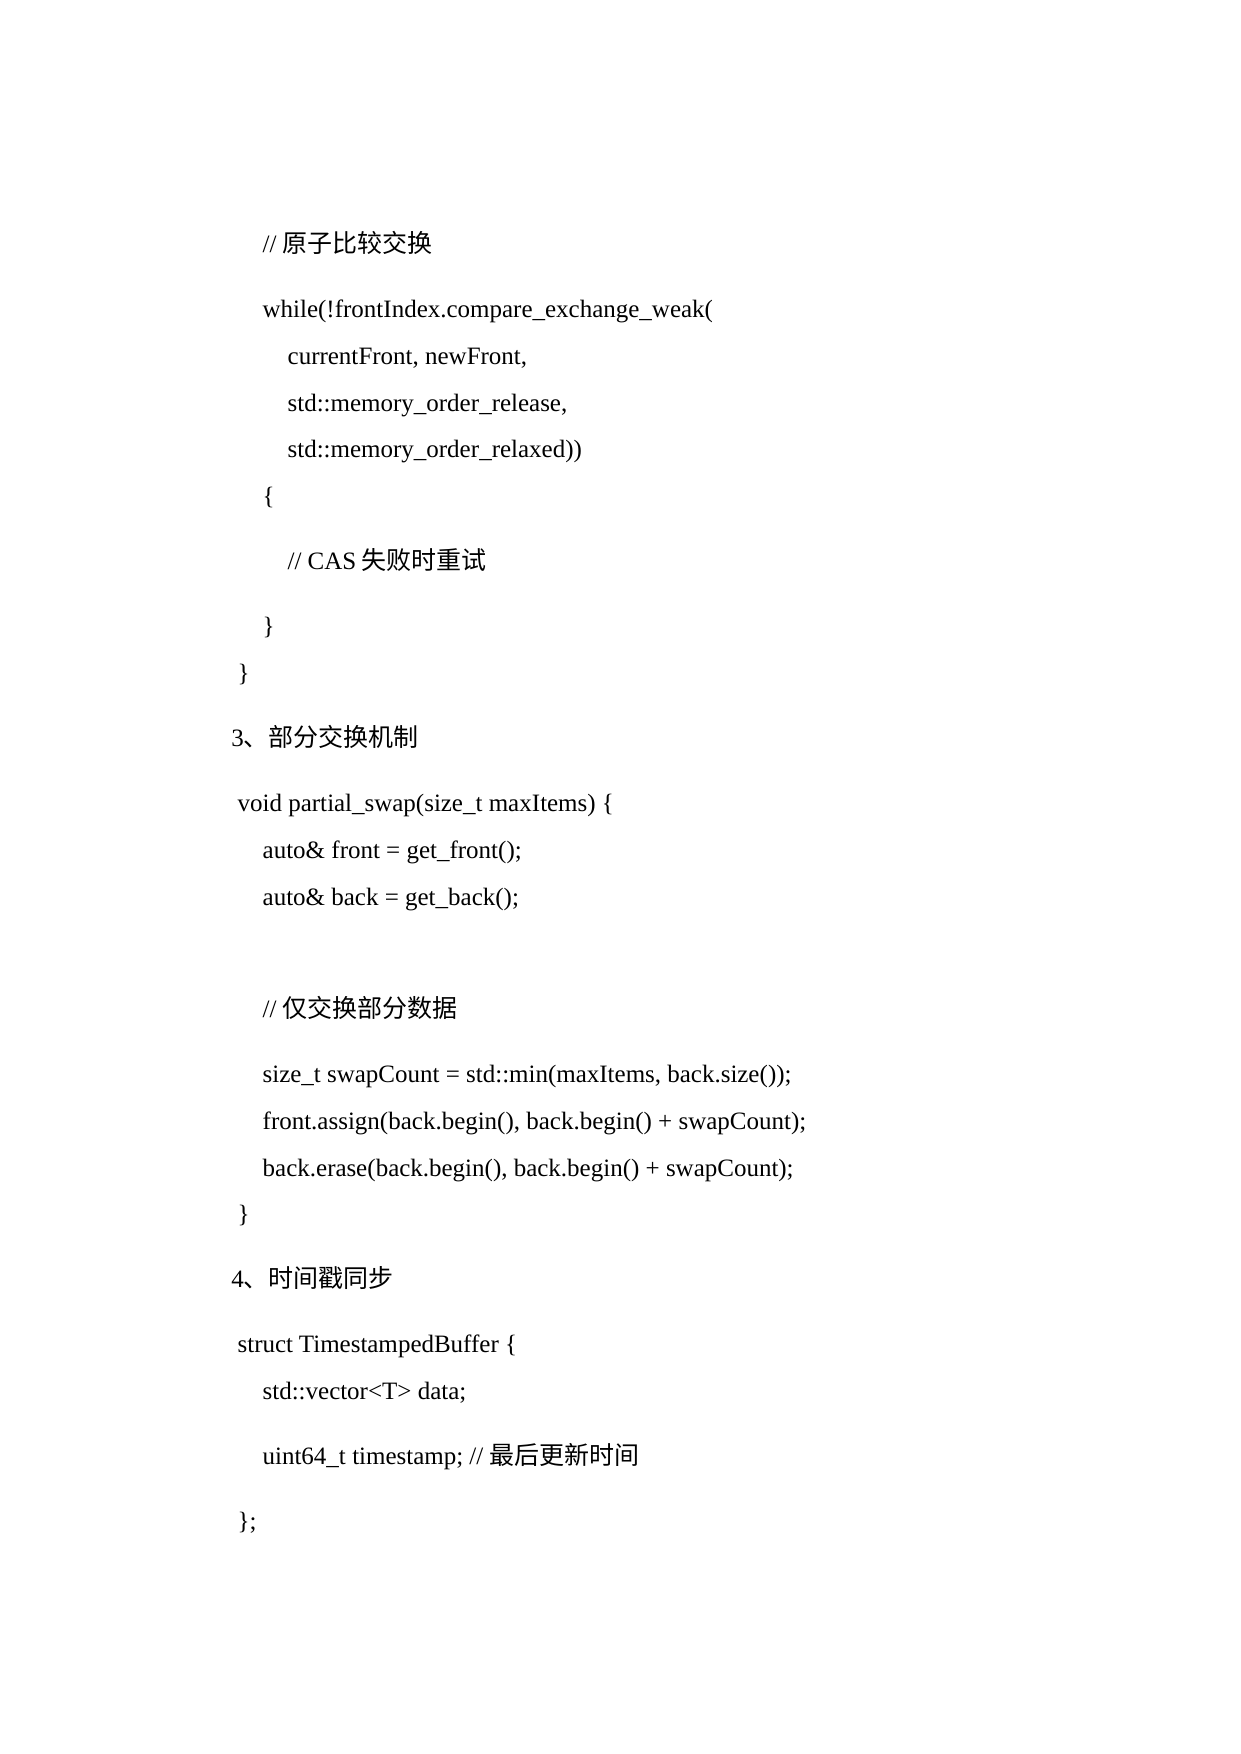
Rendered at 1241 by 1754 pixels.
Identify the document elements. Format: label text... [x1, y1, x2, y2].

text while(!frontIndex.compare_exchange_weak( [237, 292, 1053, 324]
text 3、部分交换机制 [187, 703, 1053, 768]
text uint64_t timestamp; // 最后更新时间 [237, 1421, 1053, 1486]
text back.erase(back.begin(), back.begin() + swapCount); [237, 1151, 1053, 1183]
text // 仅交换部分数据 [237, 974, 1053, 1039]
text std::memory_order_release, [237, 386, 1053, 418]
text void partial_swap(size_t maxItems) { [237, 786, 1053, 819]
text size_t swapCount = std::min(maxItems, back.size()); [237, 1057, 1053, 1089]
text { [237, 479, 1053, 512]
text // CAS失败时重试 [237, 526, 1053, 591]
text } [237, 1198, 1053, 1230]
text 4、时间戳同步 [187, 1244, 1053, 1309]
text struct TimestampedBuffer { [237, 1328, 1053, 1360]
text } [237, 656, 1053, 689]
text }; [237, 1504, 1053, 1537]
text auto& back = get_back(); [237, 880, 1053, 913]
text front.assign(back.begin(), back.begin() + swapCount); [237, 1104, 1053, 1136]
text std::memory_order_relaxed)) [237, 433, 1053, 465]
text currentFront, newFront, [237, 339, 1053, 371]
text auto& front = get_front(); [237, 833, 1053, 866]
text // 原子比较交换 [237, 209, 1053, 274]
text } [237, 609, 1053, 642]
text std::vector<T> data; [237, 1374, 1053, 1407]
